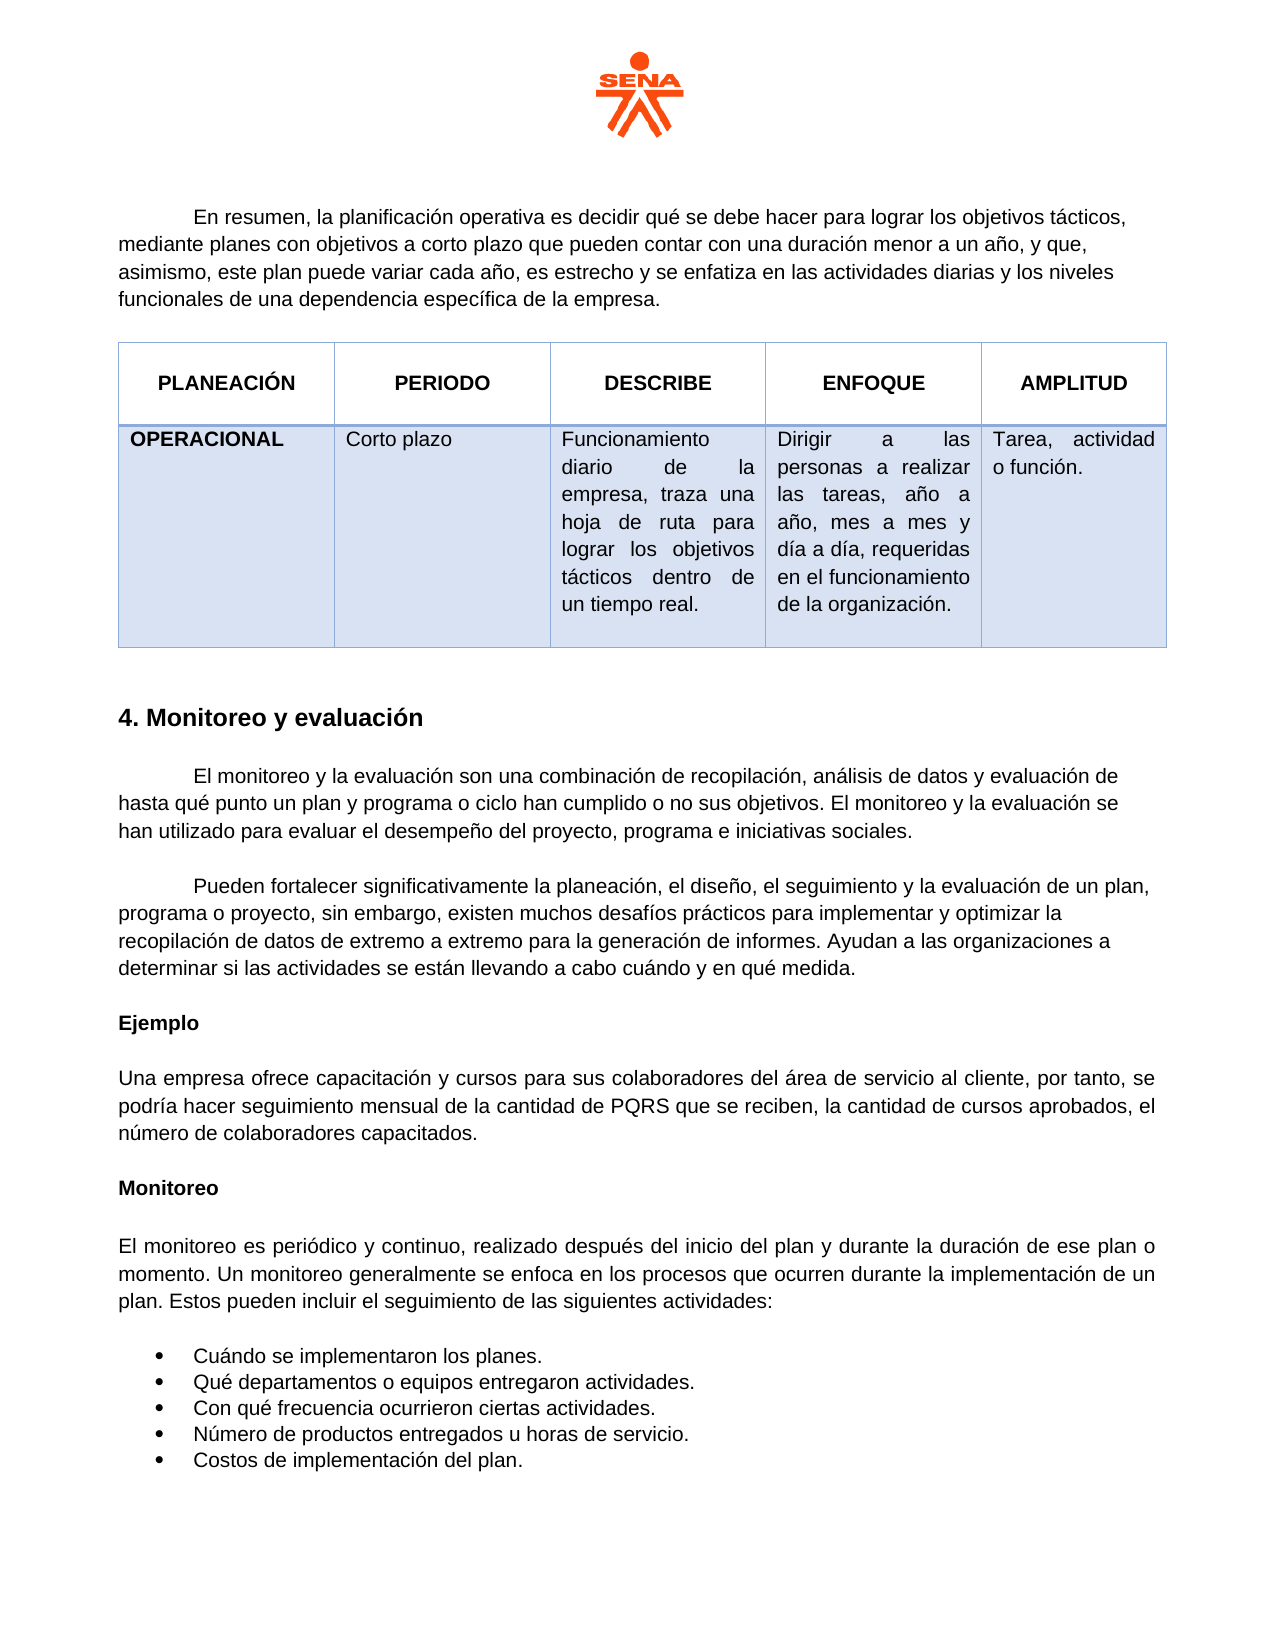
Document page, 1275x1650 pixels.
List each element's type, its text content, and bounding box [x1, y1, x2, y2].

text El monitoreo y la evaluación son una combinación de recopilación, análisis de datos y evaluación de hasta qué punto un plan y programa o ciclo han cumplido o no sus objetivos. El monitoreo y la evaluación se han utilizado para evaluar el desempeño del proyecto, programa e iniciativas sociales. [118, 764, 1157, 843]
list Qué departamentos o equipos entregaron actividades. [156, 1370, 1157, 1394]
text Pueden fortalecer significativamente la planeación, el diseño, el seguimiento y la evaluación de un plan, programa o proyecto, sin embargo, existen muchos desafíos prácticos para implementar y optimizar la recopilación de datos de extremo a extremo para la generación de informes. Ayudan a las organizaciones a determinar si las actividades se están llevando a cabo cuándo y en qué medida. [118, 874, 1157, 980]
text Monitoreo [118, 1176, 1157, 1200]
table_cell Corto plazo [335, 427, 550, 647]
table_header PLANEACIÓN [119, 343, 334, 424]
list Número de productos entregados u horas de servicio. [156, 1422, 1157, 1446]
table_header PERIODO [335, 343, 550, 424]
table_header ENFOQUE [766, 343, 981, 424]
table_header AMPLITUD [982, 343, 1166, 424]
table_header DESCRIBE [551, 343, 765, 424]
text Una empresa ofrece capacitación y cursos para sus colaboradores del área de servicio al cliente, por tanto, se podría hacer seguimiento mensual de la cantidad de PQRS que se reciben, la cantidad de cursos aprobados, el número de colaboradores capacitados. [118, 1066, 1157, 1145]
list Costos de implementación del plan. [156, 1448, 1157, 1472]
list Con qué frecuencia ocurrieron ciertas actividades. [156, 1396, 1157, 1420]
table_cell OPERACIONAL [119, 427, 334, 647]
text 4. Monitoreo y evaluación [118, 703, 1157, 732]
text En resumen, la planificación operativa es decidir qué se debe hacer para lograr los objetivos tácticos, mediante planes con objetivos a corto plazo que pueden contar con una duración menor a un año, y que, asimismo, este plan puede variar cada año, es estrecho y se enfatiza en las actividades diarias y los niveles funcionales de una dependencia específica de la empresa. [118, 205, 1157, 311]
picture [585, 48, 690, 142]
text El monitoreo es periódico y continuo, realizado después del inicio del plan y durante la duración de ese plan o momento. Un monitoreo generalmente se enfoca en los procesos que ocurren durante la implementación de un plan. Estos pueden incluir el seguimiento de las siguientes actividades: [118, 1234, 1157, 1313]
text Ejemplo [118, 1011, 1157, 1035]
table_cell Dirigir a las personas a realizar las tareas, año a año, mes a mes y día a día, requeridas en el funcionamiento de la organización. [766, 427, 981, 647]
table_cell Funcionamiento diario de la empresa, traza una hoja de ruta para lograr los objetivos tácticos dentro de un tiempo real. [551, 427, 765, 647]
list Cuándo se implementaron los planes. [156, 1344, 1157, 1368]
table_cell Tarea, actividad o función. [982, 427, 1166, 647]
